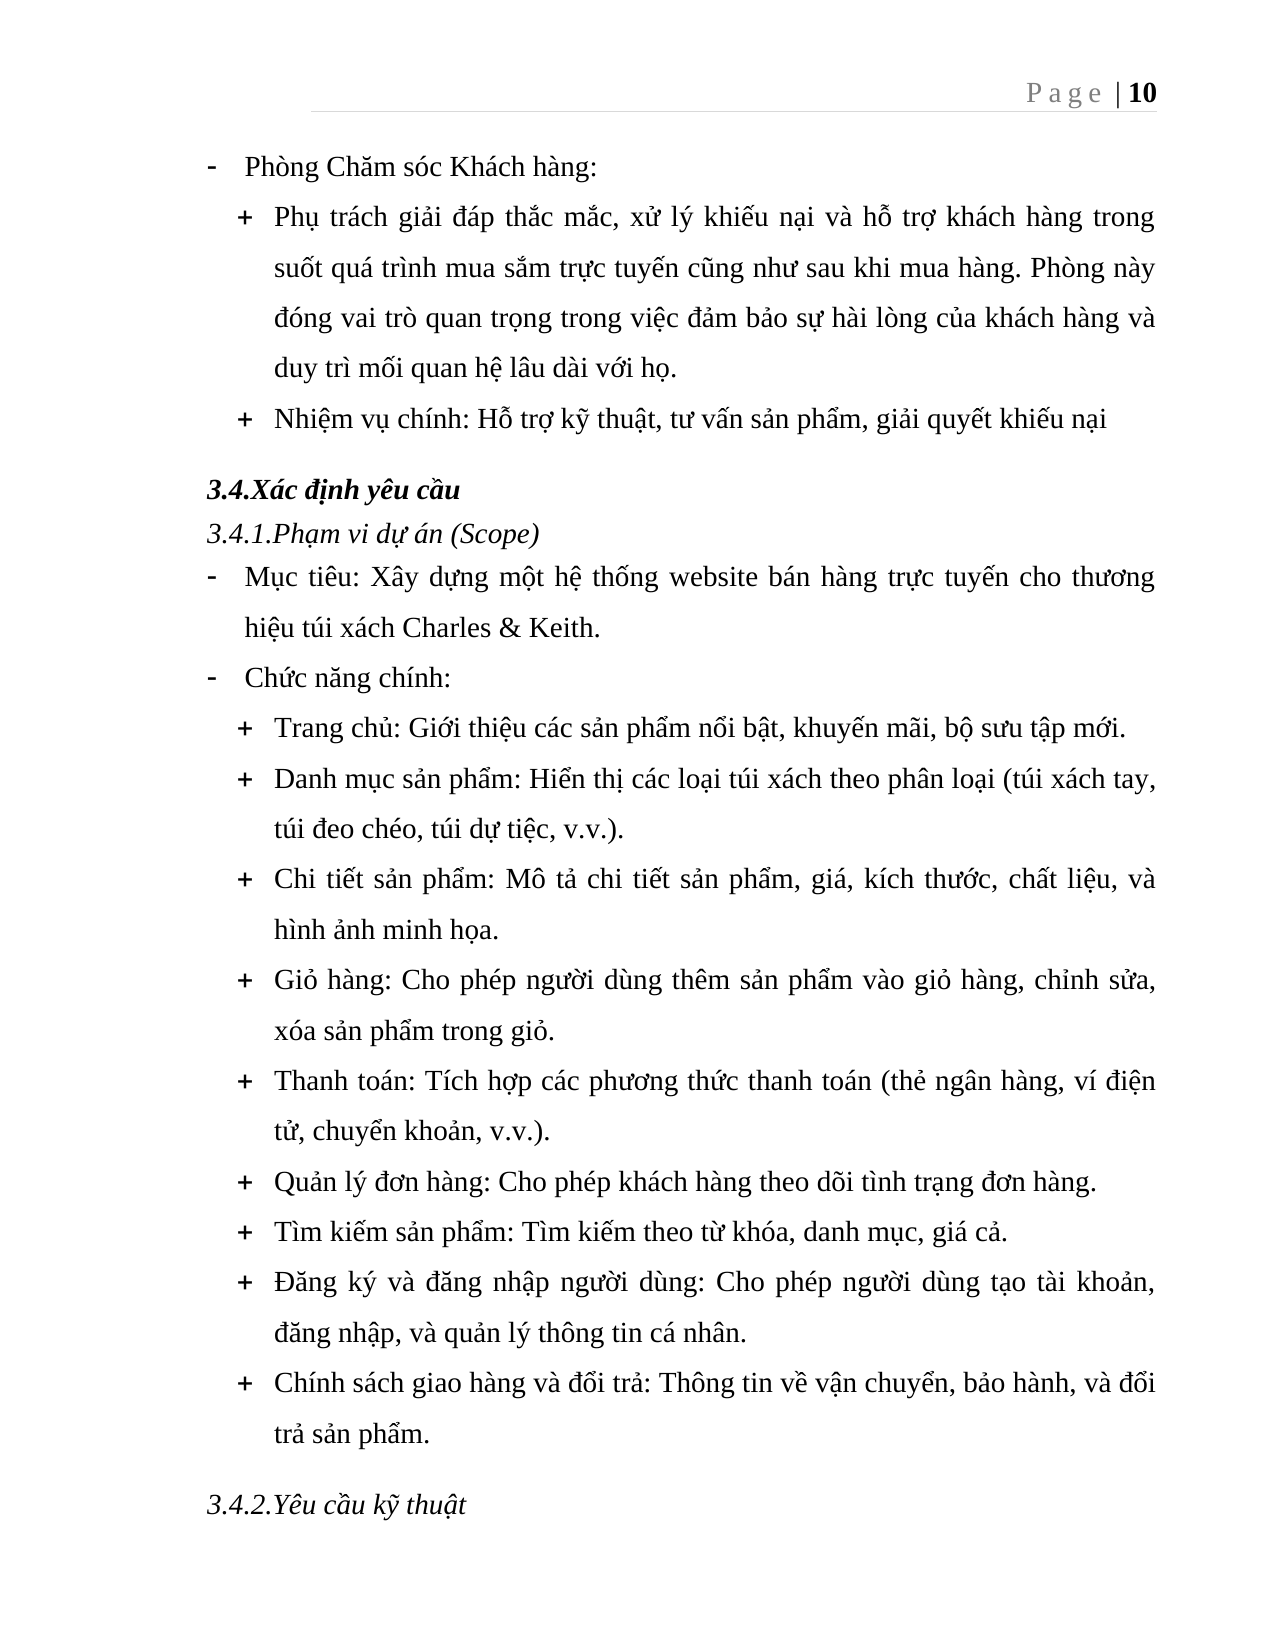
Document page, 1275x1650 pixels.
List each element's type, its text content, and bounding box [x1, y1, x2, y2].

subtitle 3.4.1.Phạm vi dự án (Scope) [207, 516, 1157, 549]
list Chức năng chính: [207, 660, 1157, 694]
list Đăng ký và đăng nhập người dùng: Cho phép người dùng tạo tài khoản, đăng nhập, và quản lý thông tin cá nhân. [236, 1264, 1157, 1348]
subtitle 3.4.2.Yêu cầu kỹ thuật [207, 1487, 1157, 1520]
list Chi tiết sản phẩm: Mô tả chi tiết sản phẩm, giá, kích thước, chất liệu, và hình ảnh minh họa. [236, 862, 1157, 946]
list Chính sách giao hàng và đổi trả: Thông tin về vận chuyển, bảo hành, và đổi trả sản phẩm. [236, 1365, 1157, 1449]
list Mục tiêu: Xây dựng một hệ thống website bán hàng trực tuyến cho thương hiệu túi xách Charles & Keith. [207, 559, 1157, 643]
list Tìm kiếm sản phẩm: Tìm kiếm theo từ khóa, danh mục, giá cả. [236, 1214, 1157, 1248]
list Trang chủ: Giới thiệu các sản phẩm nổi bật, khuyến mãi, bộ sưu tập mới. [236, 710, 1157, 744]
list Quản lý đơn hàng: Cho phép khách hàng theo dõi tình trạng đơn hàng. [236, 1164, 1157, 1197]
list Phòng Chăm sóc Khách hàng: [207, 149, 1157, 183]
list Nhiệm vụ chính: Hỗ trợ kỹ thuật, tư vấn sản phẩm, giải quyết khiếu nại [236, 401, 1157, 434]
list Thanh toán: Tích hợp các phương thức thanh toán (thẻ ngân hàng, ví điện tử, chuyển khoản, v.v.). [236, 1063, 1157, 1147]
list Danh mục sản phẩm: Hiển thị các loại túi xách theo phân loại (túi xách tay, túi đeo chéo, túi dự tiệc, v.v.). [236, 761, 1157, 845]
list Phụ trách giải đáp thắc mắc, xử lý khiếu nại và hỗ trợ khách hàng trong suốt quá trình mua sắm trực tuyến cũng như sau khi mua hàng. Phòng này đóng vai trò quan trọng trong việc đảm bảo sự hài lòng của khách hàng và duy trì mối quan hệ lâu dài với họ. [236, 199, 1157, 384]
list Giỏ hàng: Cho phép người dùng thêm sản phẩm vào giỏ hàng, chỉnh sửa, xóa sản phẩm trong giỏ. [236, 962, 1157, 1046]
subtitle 3.4.Xác định yêu cầu [207, 472, 1157, 506]
